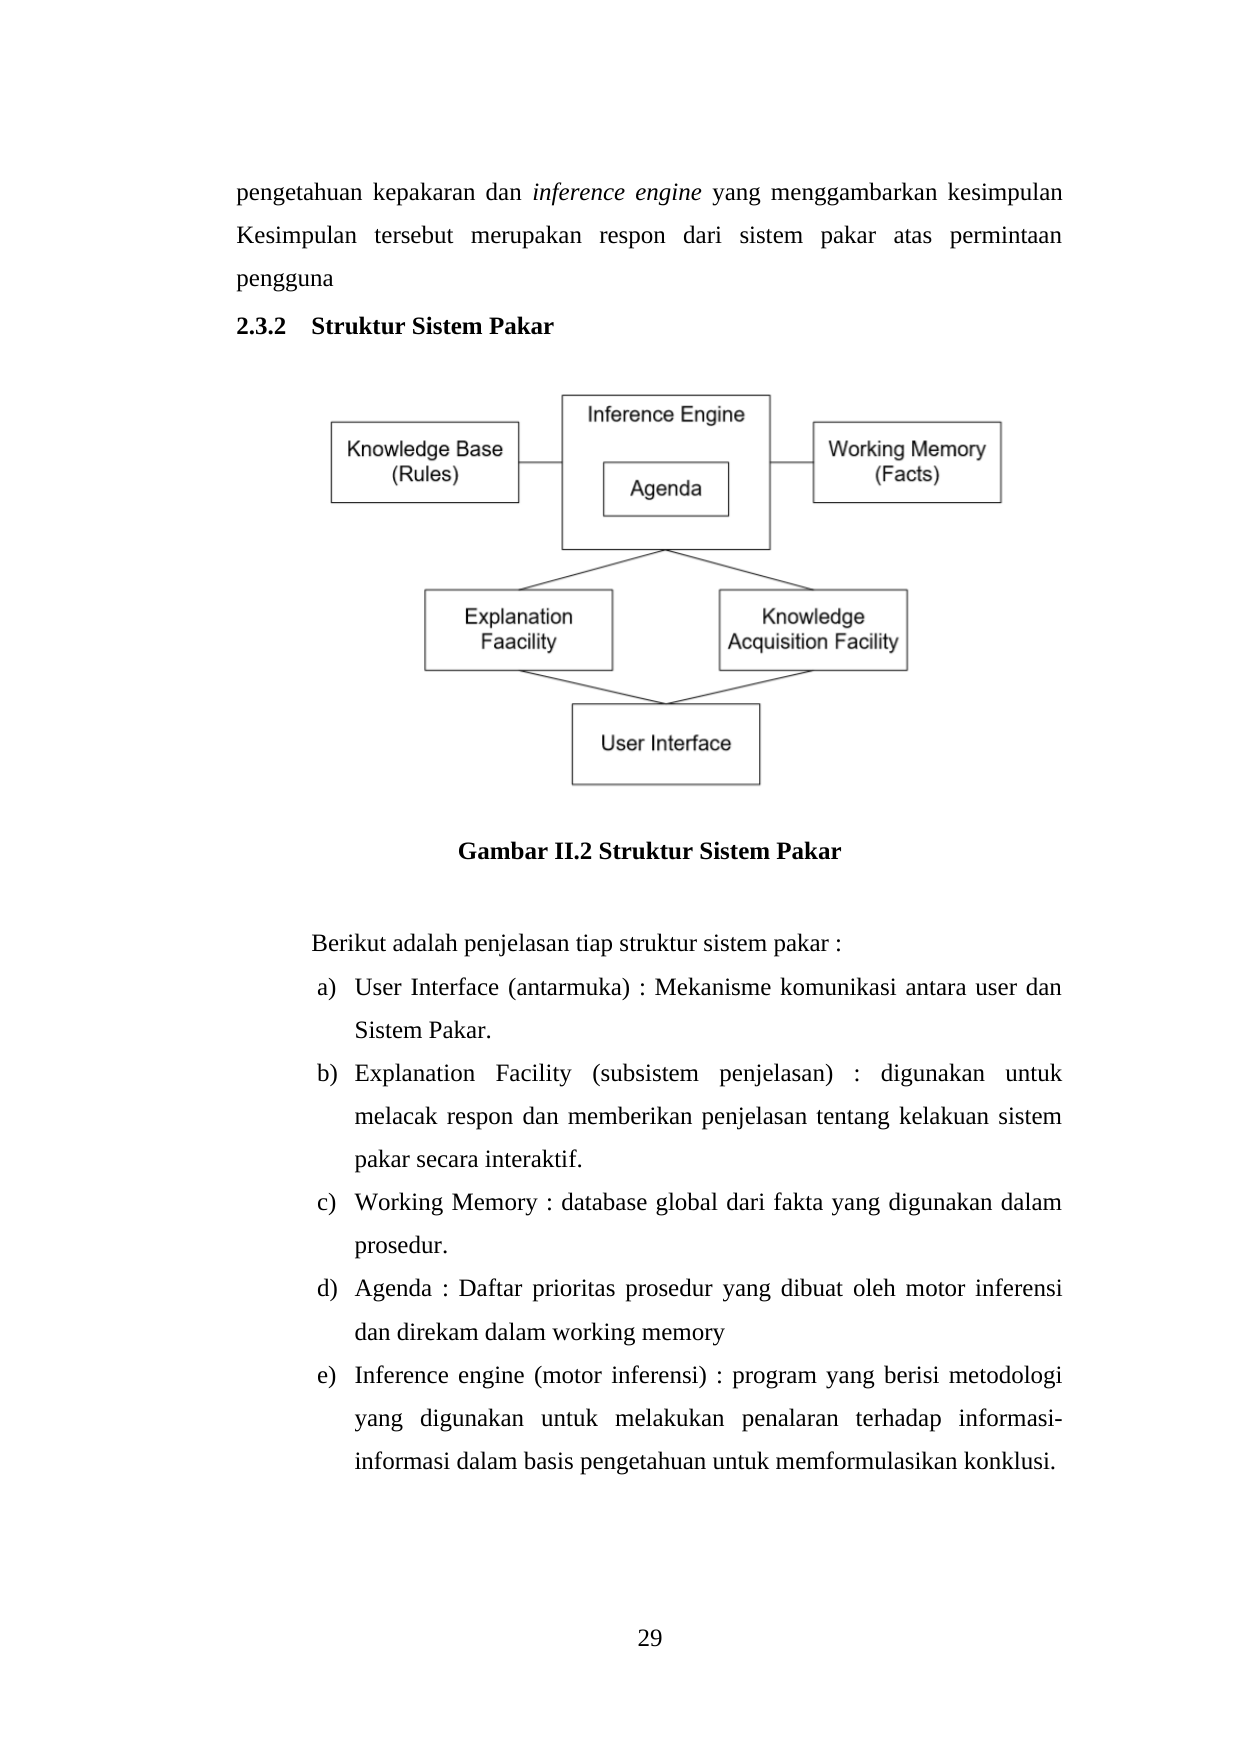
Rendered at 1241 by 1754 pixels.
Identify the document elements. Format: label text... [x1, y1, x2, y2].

list User Interface (antarmuka) : Mekanisme komunikasi antara user dan Sistem Pakar. [317, 972, 1063, 1043]
picture [311, 353, 1016, 822]
list Inference engine (motor inferensi) : program yang berisi metodologi yang digunakan untuk melakukan penalaran terhadap informasi-informasi dalam basis pengetahuan untuk memformulasikan konklusi. [317, 1360, 1063, 1475]
list Agenda : Daftar prioritas prosedur yang dibuat oleh motor inferensi dan direkam dalam working memory [317, 1273, 1063, 1345]
text Gambar II.2 Struktur Sistem Pakar [236, 836, 1063, 864]
list Explanation Facility (subsistem penjelasan) : digunakan untuk melacak respon dan memberikan penjelasan tentang kelakuan sistem pakar secara interaktif. [317, 1058, 1063, 1173]
text Berikut adalah penjelasan tiap struktur sistem pakar : [236, 928, 1063, 957]
subtitle 2.3.2 Struktur Sistem Pakar [236, 311, 1063, 339]
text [236, 177, 1063, 292]
list Working Memory : database global dari fakta yang digunakan dalam prosedur. [317, 1187, 1063, 1259]
